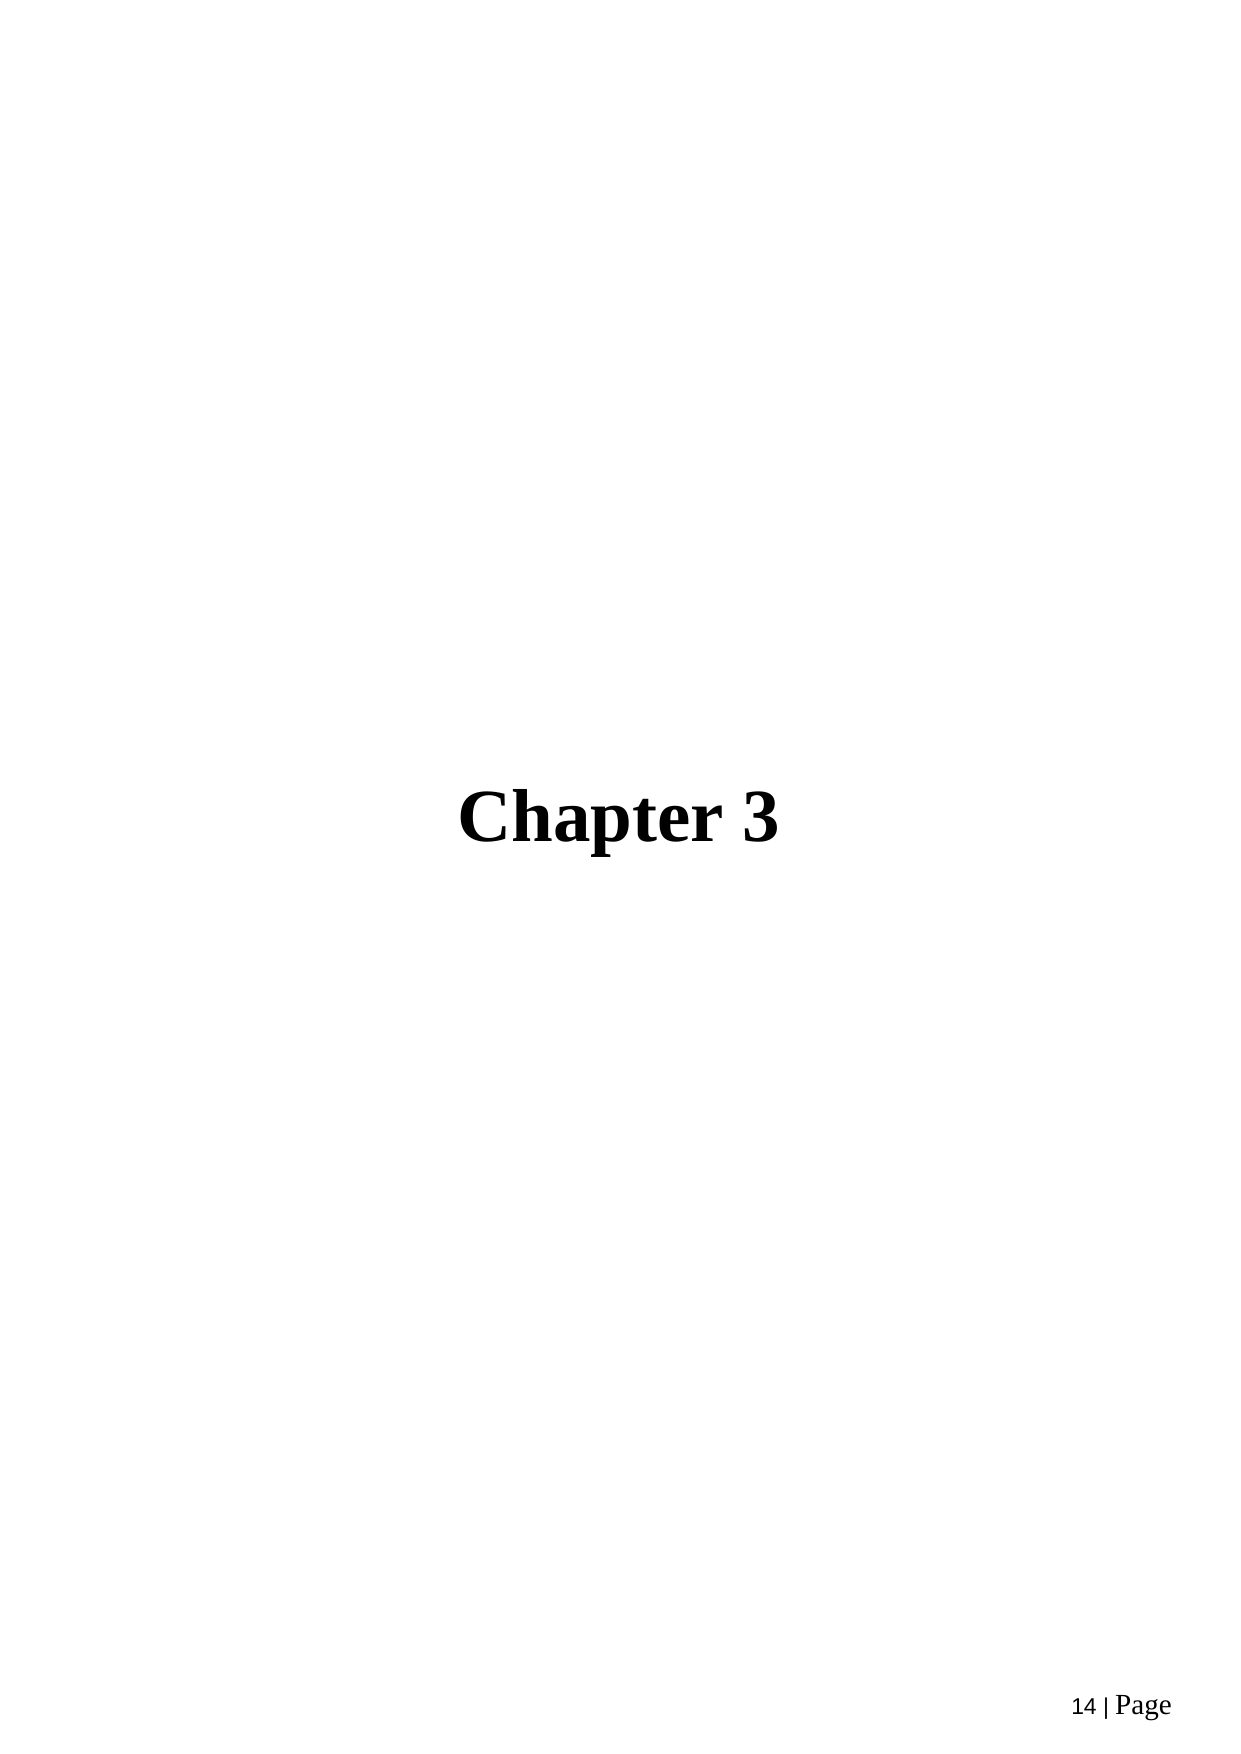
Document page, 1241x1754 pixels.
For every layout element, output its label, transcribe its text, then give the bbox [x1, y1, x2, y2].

subtitle Chapter 3 [66, 771, 1172, 857]
